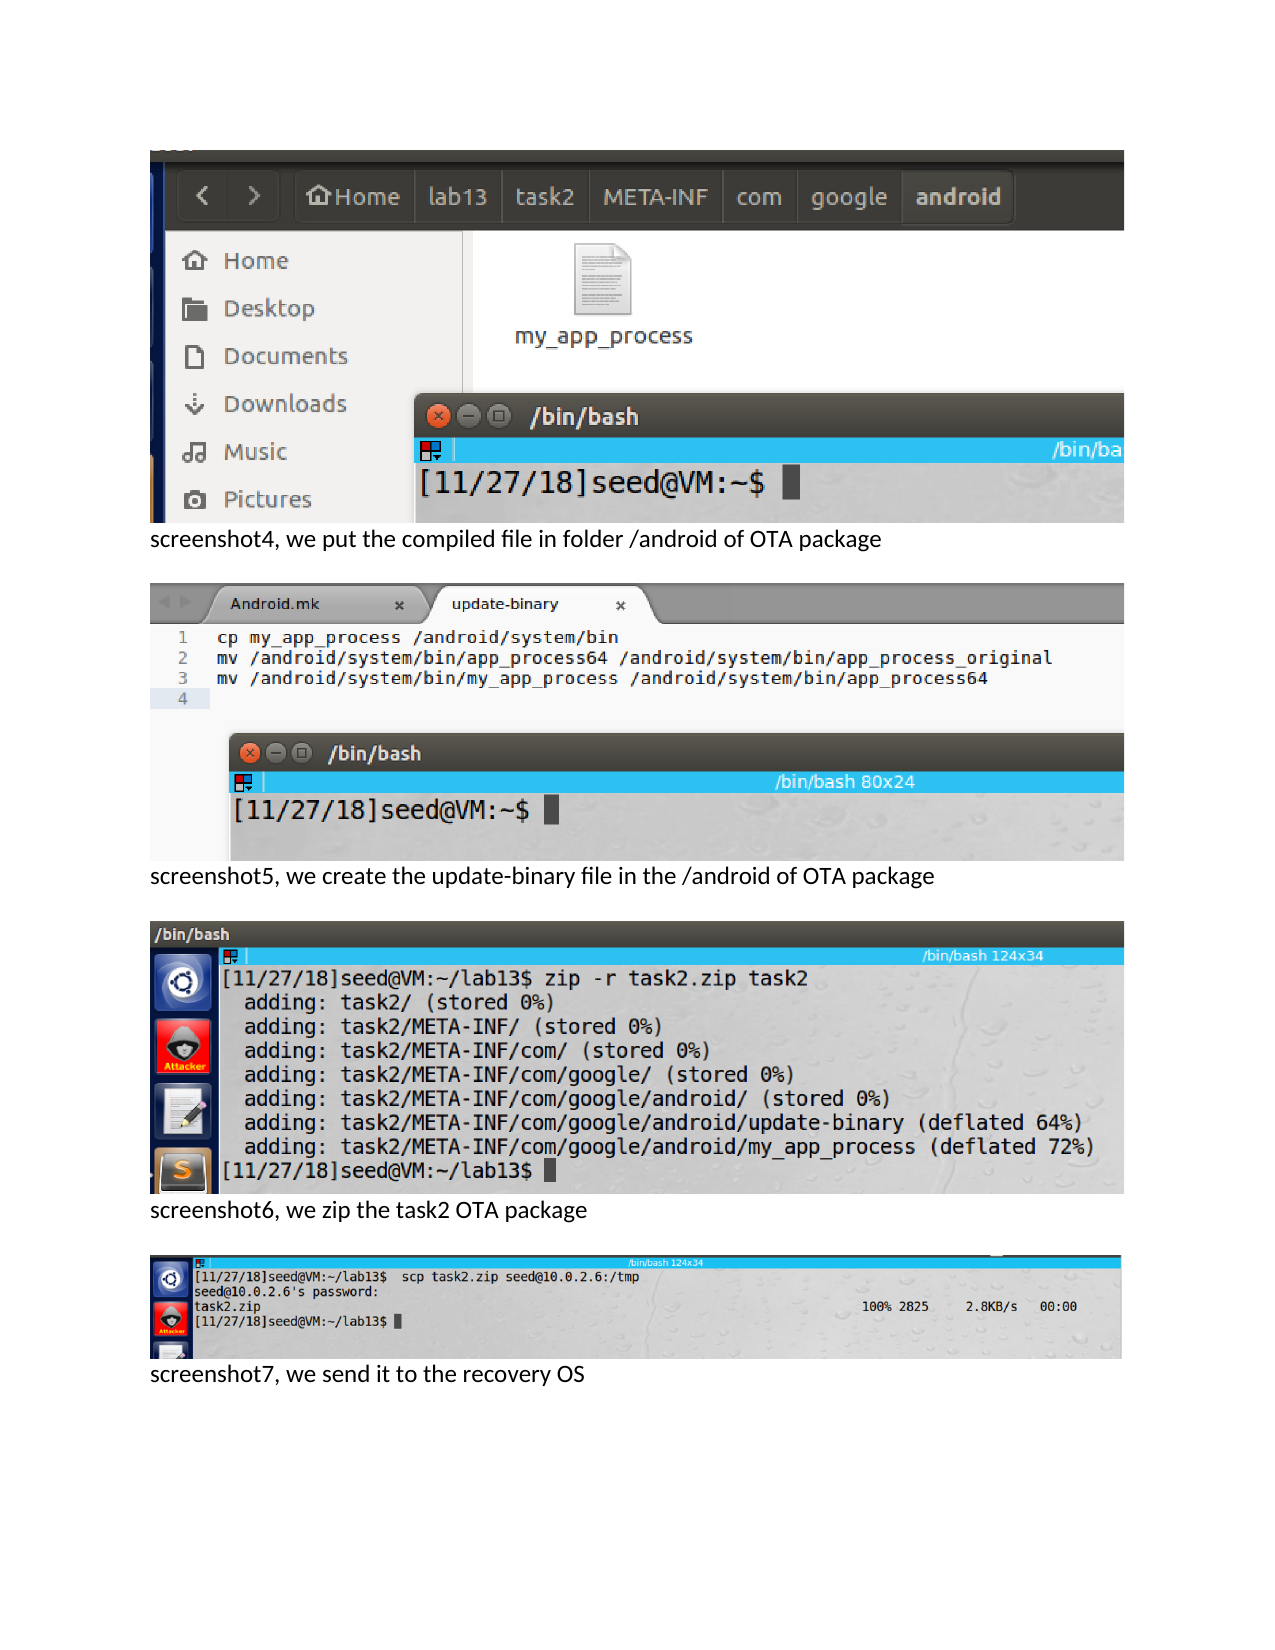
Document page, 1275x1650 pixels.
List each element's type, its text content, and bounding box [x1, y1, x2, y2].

picture [150, 921, 1125, 1194]
text screenshot5, we create the update-binary file in the /android of OTA package [150, 861, 1125, 891]
text screenshot7, we send it to the recovery OS [150, 1358, 1125, 1389]
text screenshot4, we put the compiled file in folder /android of OTA package [150, 523, 1125, 553]
picture [150, 583, 1125, 861]
text screenshot6, we zip the task2 OTA package [150, 1194, 1125, 1224]
picture [150, 1255, 1122, 1359]
picture [150, 150, 1125, 523]
